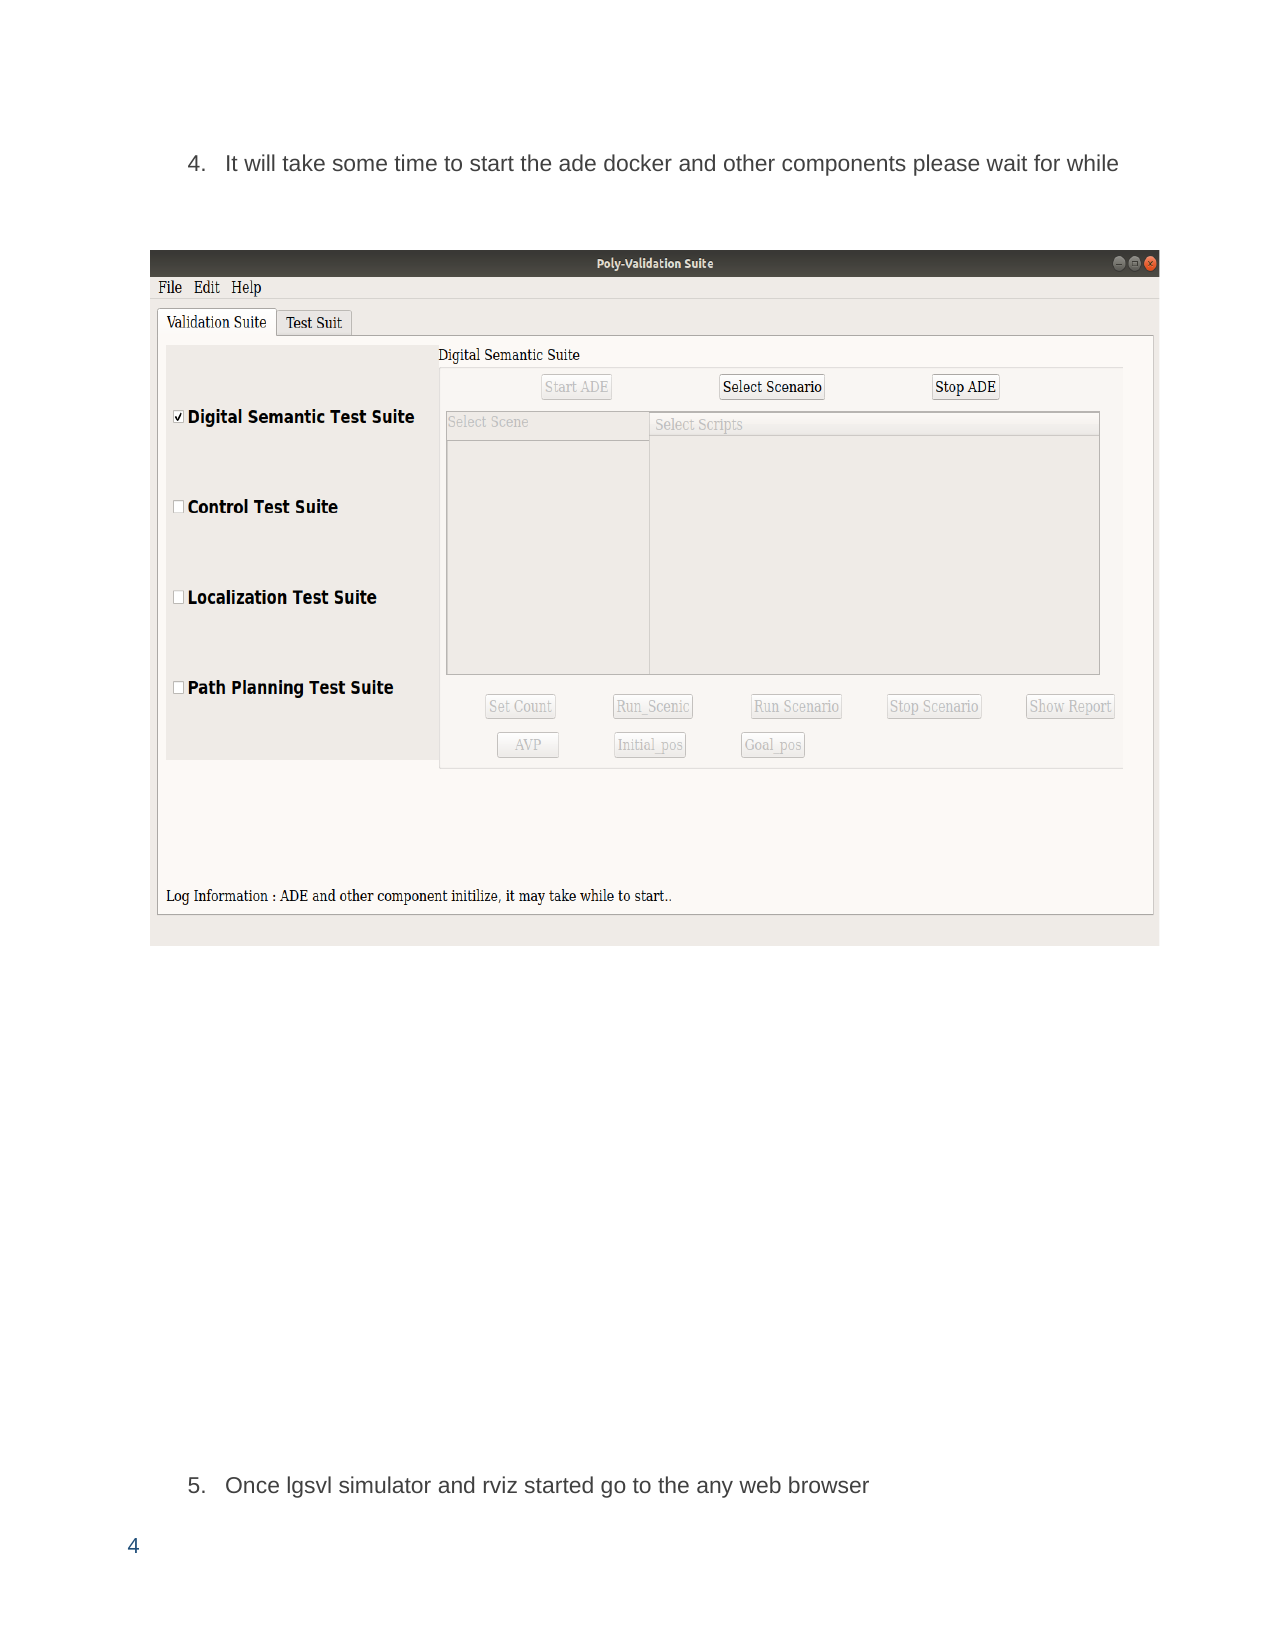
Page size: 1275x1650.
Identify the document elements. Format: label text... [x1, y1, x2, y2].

picture [150, 250, 1160, 946]
list Once lgsvl simulator and rviz started go to the any web browser [187, 1472, 1125, 1498]
list It will take some time to start the ade docker and other components please wait for while [187, 150, 1125, 176]
